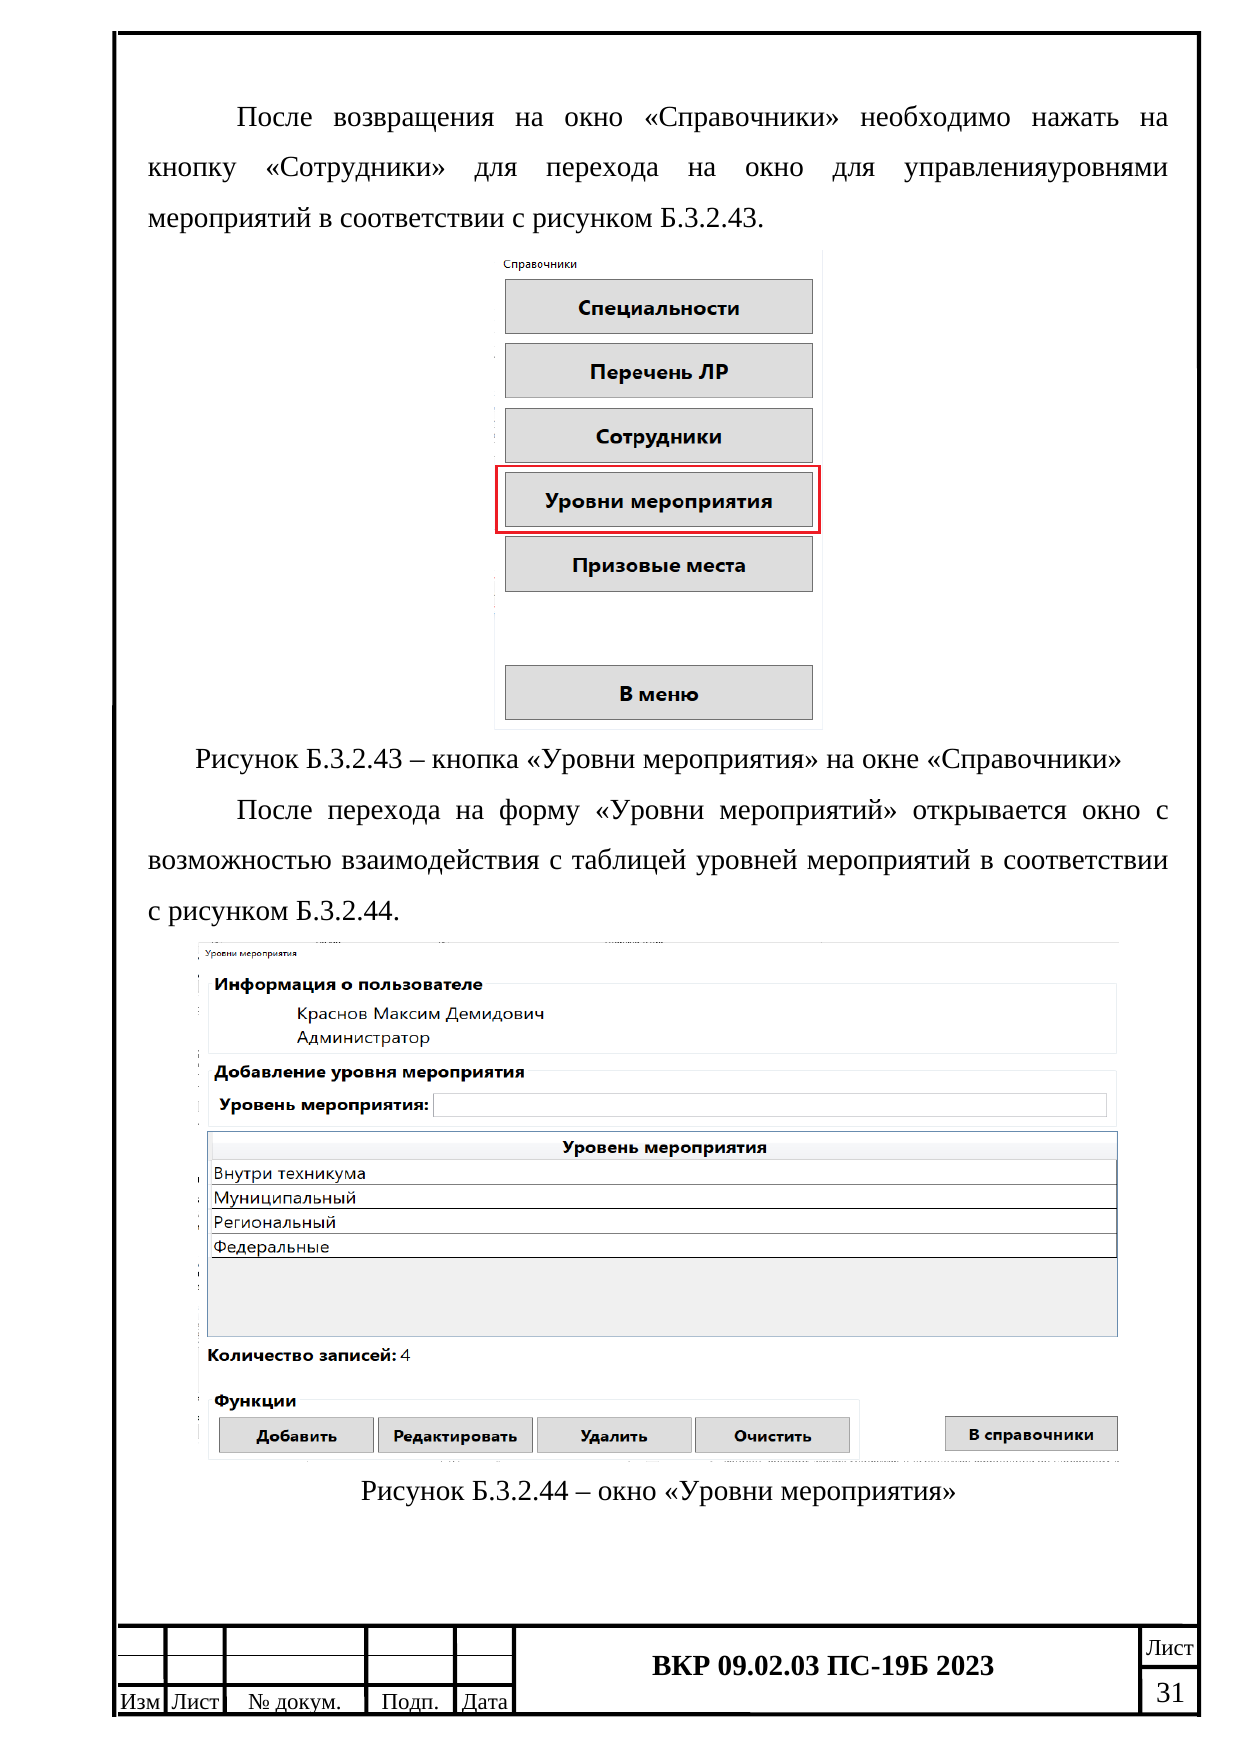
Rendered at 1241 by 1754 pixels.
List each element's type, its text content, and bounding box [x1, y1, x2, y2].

text После перехода на форму «Уровни мероприятий» открывается окно с возможностью взаимодействия с таблицей уровней мероприятий в соответствии с рисунком Б.3.2.44. [148, 792, 1169, 926]
picture [198, 942, 1119, 1462]
text После возвращения на окно «Справочники» необходимо нажать на кнопку «Сотрудники» для перехода на окно для управленияуровнями мероприятий в соответствии с рисунком Б.3.2.43. [148, 99, 1169, 233]
text Рисунок Б.3.2.44 – окно «Уровни мероприятия» [148, 1473, 1169, 1507]
text Рисунок Б.3.2.43 – кнопка «Уровни мероприятия» на окне «Справочники» [148, 742, 1169, 775]
picture [494, 250, 823, 730]
